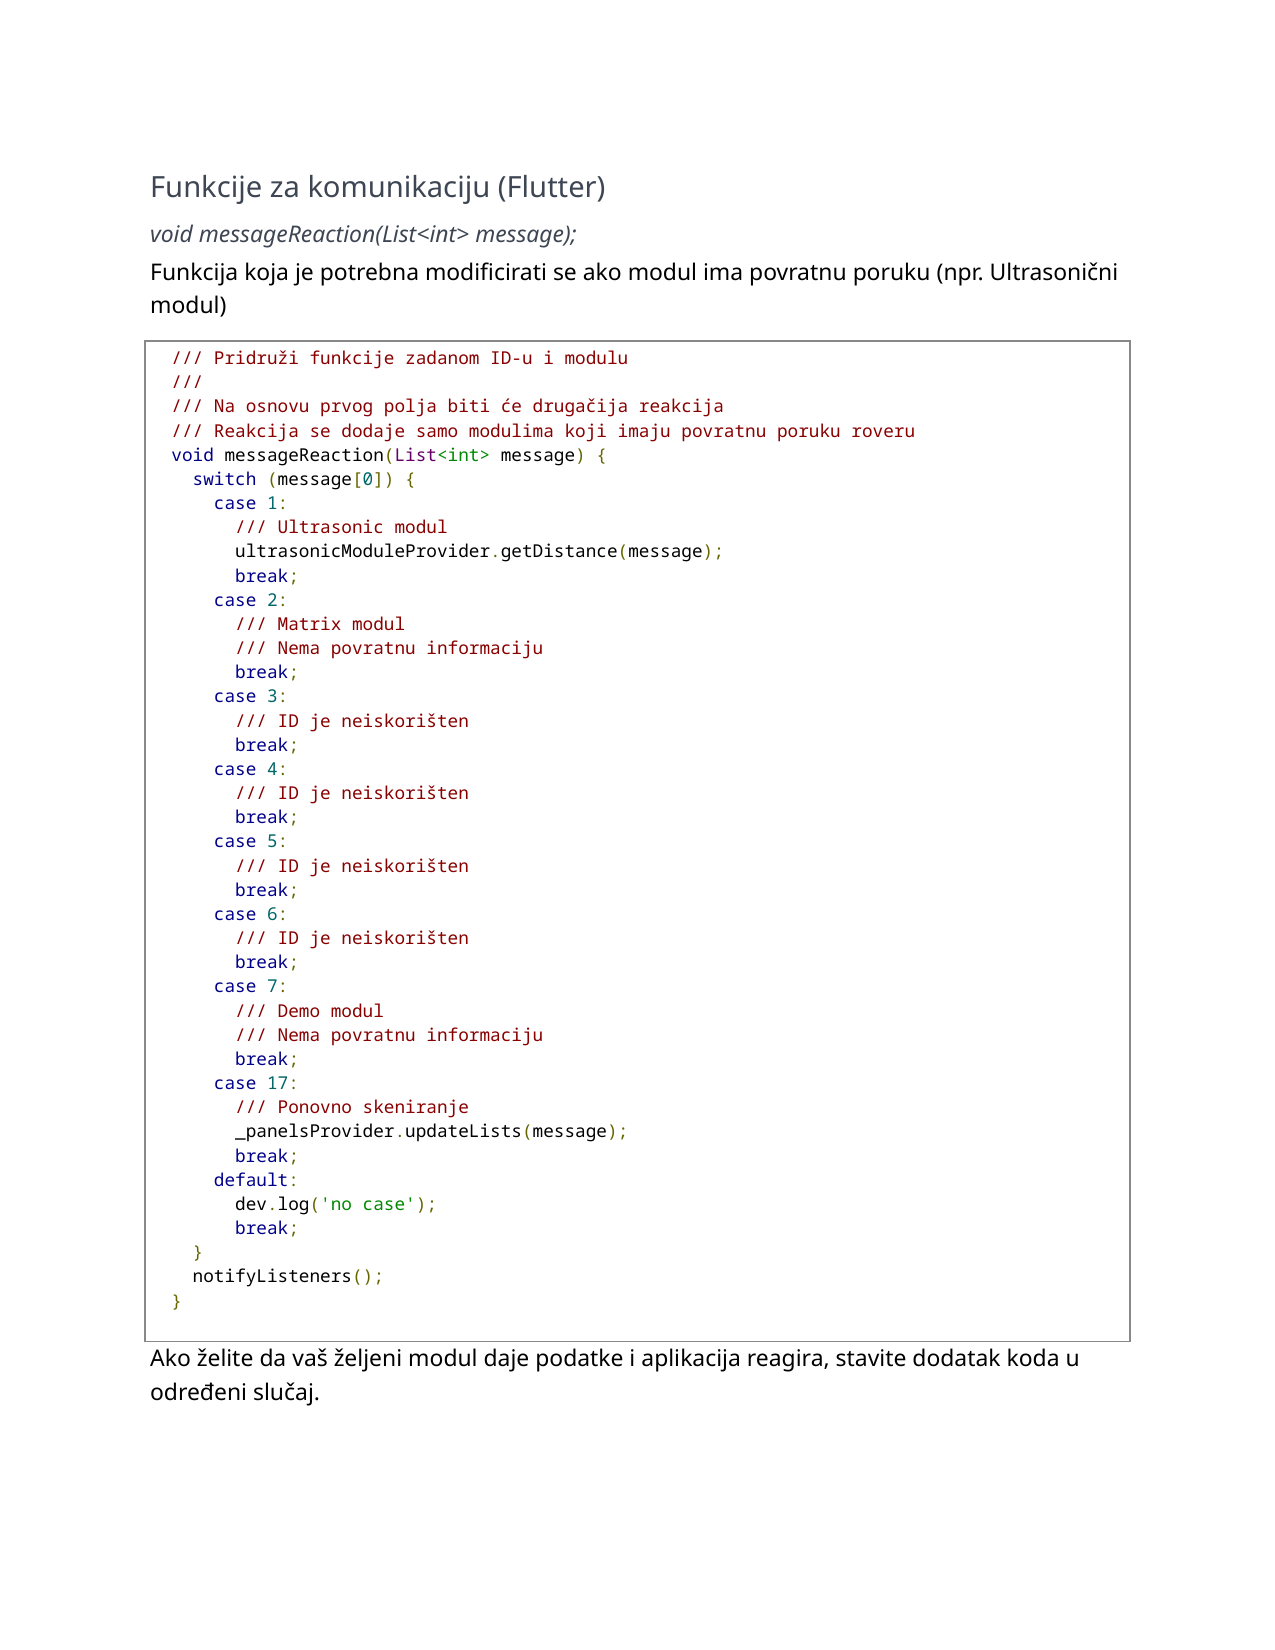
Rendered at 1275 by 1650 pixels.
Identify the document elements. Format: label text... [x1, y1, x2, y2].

text dev.log('no case'); [150, 1191, 1125, 1216]
text notifyListeners(); [150, 1264, 1125, 1288]
text /// Reakcija se dodaje samo modulima koji imaju povratnu poruku roveru [150, 418, 1125, 442]
subtitle Funkcije za komunikaciju (Flutter) [150, 167, 1125, 206]
text case 3: [150, 684, 1125, 708]
subtitle void messageReaction(List<int> message); [150, 218, 1125, 249]
text case 17: [150, 1071, 1125, 1095]
text /// Na osnovu prvog polja biti će drugačija reakcija [150, 394, 1125, 418]
text /// Ultrasonic modul [150, 515, 1125, 539]
text case 4: [150, 756, 1125, 781]
text break; [150, 732, 1125, 756]
text case 1: [150, 491, 1125, 515]
text switch (message[0]) { [150, 466, 1125, 491]
text break; [150, 563, 1125, 587]
text /// Matrix modul [150, 611, 1125, 636]
text case 7: [150, 974, 1125, 998]
text /// ID je neiskorišten [150, 926, 1125, 950]
text case 5: [150, 829, 1125, 853]
text case 2: [150, 587, 1125, 611]
text /// [150, 370, 1125, 394]
text } [150, 1240, 1125, 1264]
text } [150, 1288, 1125, 1312]
text break; [150, 805, 1125, 829]
text break; [150, 660, 1125, 684]
text /// Pridruži funkcije zadanom ID-u i modulu [146, 342, 1129, 370]
text default: [150, 1167, 1125, 1191]
text break; [150, 950, 1125, 974]
text /// ID je neiskorišten [150, 708, 1125, 732]
text /// ID je neiskorišten [150, 781, 1125, 805]
text void messageReaction(List<int> message) { [150, 442, 1125, 466]
text /// Nema povratnu informaciju [150, 1022, 1125, 1046]
text Ako želite da vaš željeni modul daje podatke i aplikacija reagira, stavite dodatak koda u određeni slučaj. [150, 1342, 1125, 1407]
text break; [150, 877, 1125, 901]
text break; [150, 1216, 1125, 1240]
text ultrasonicModuleProvider.getDistance(message); [150, 539, 1125, 563]
text /// Demo modul [150, 998, 1125, 1022]
text /// Ponovno skeniranje [150, 1095, 1125, 1119]
text case 6: [150, 901, 1125, 926]
text _panelsProvider.updateLists(message); [150, 1119, 1125, 1143]
text /// ID je neiskorišten [150, 853, 1125, 877]
text /// Nema povratnu informaciju [150, 636, 1125, 660]
text break; [150, 1046, 1125, 1071]
text Funkcija koja je potrebna modificirati se ako modul ima povratnu poruku (npr. Ultrasonični modul) [150, 256, 1125, 321]
text break; [150, 1143, 1125, 1167]
